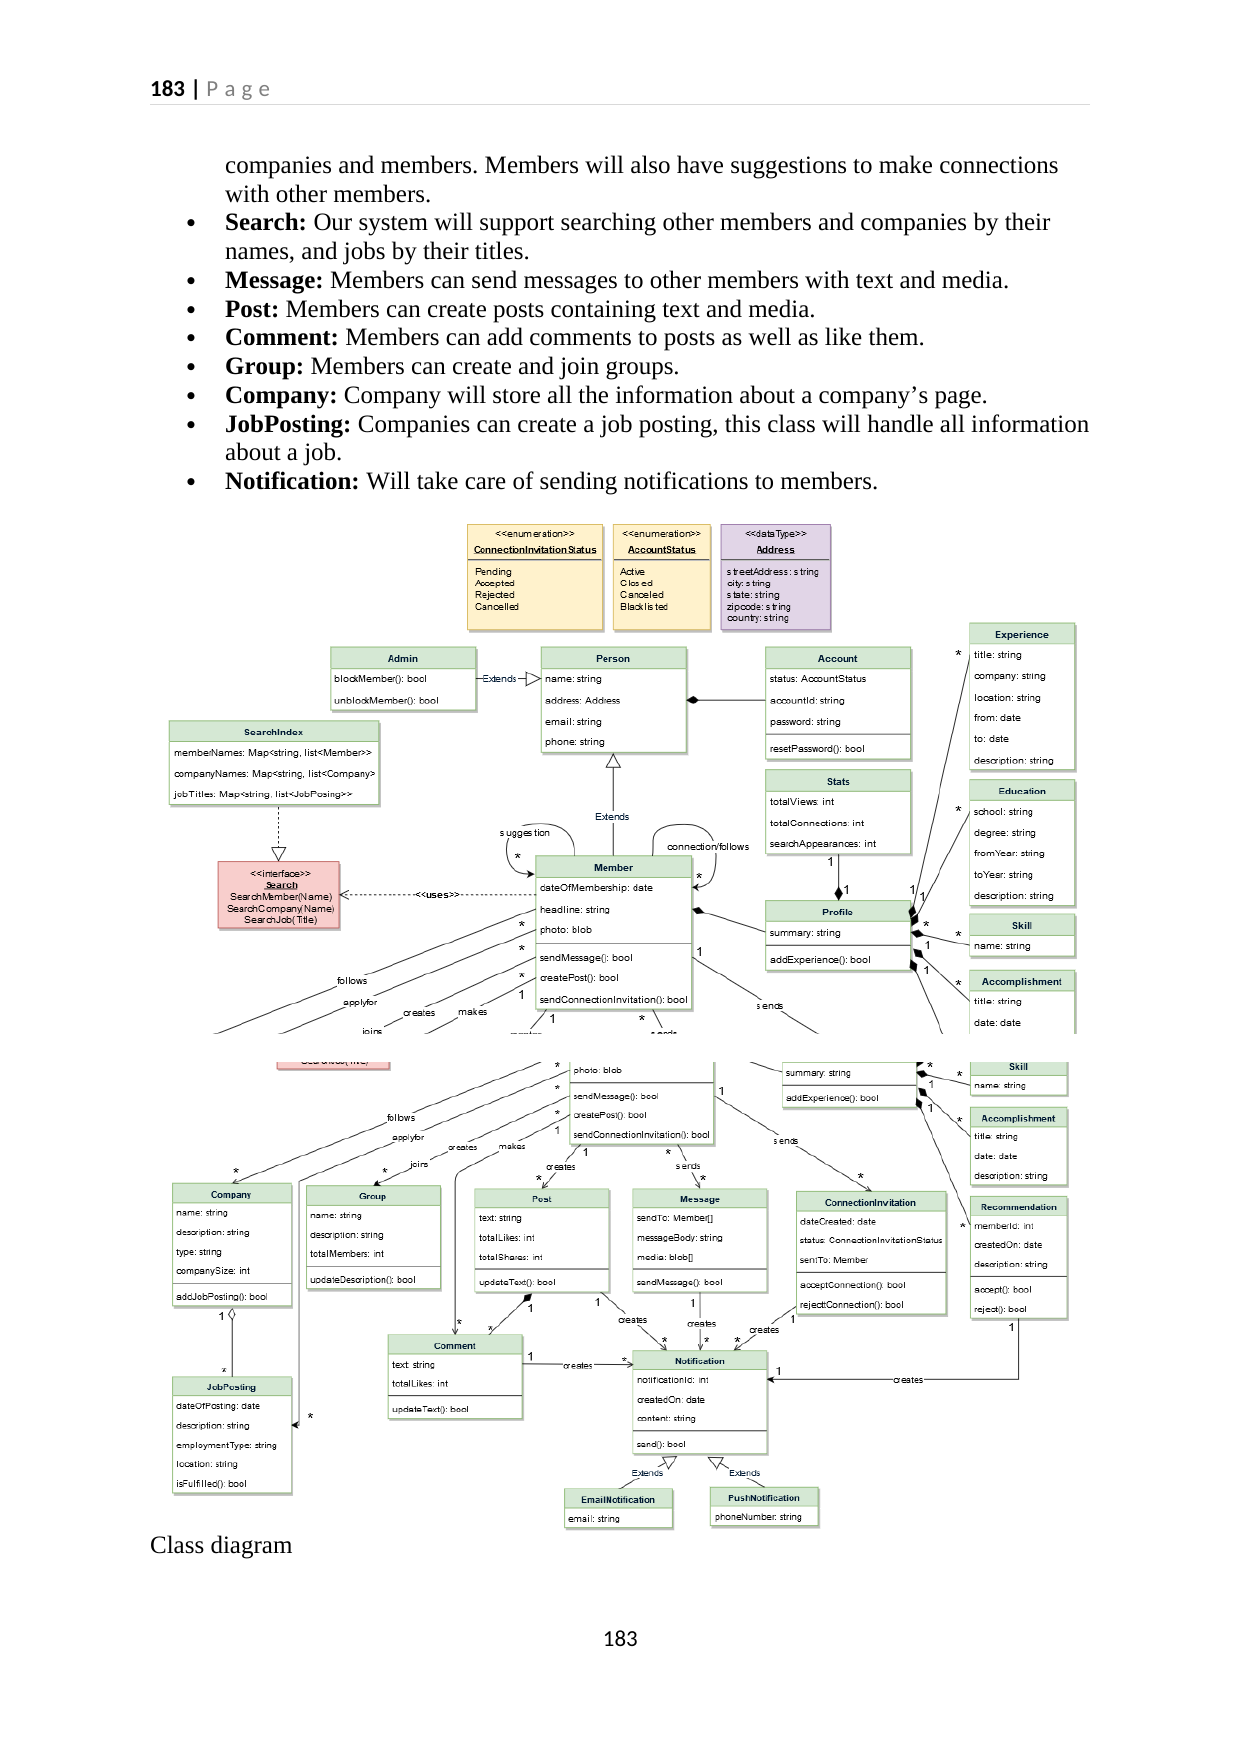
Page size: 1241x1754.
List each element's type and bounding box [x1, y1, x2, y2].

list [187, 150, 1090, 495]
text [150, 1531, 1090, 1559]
picture [150, 524, 1091, 1034]
picture [150, 1062, 1091, 1531]
